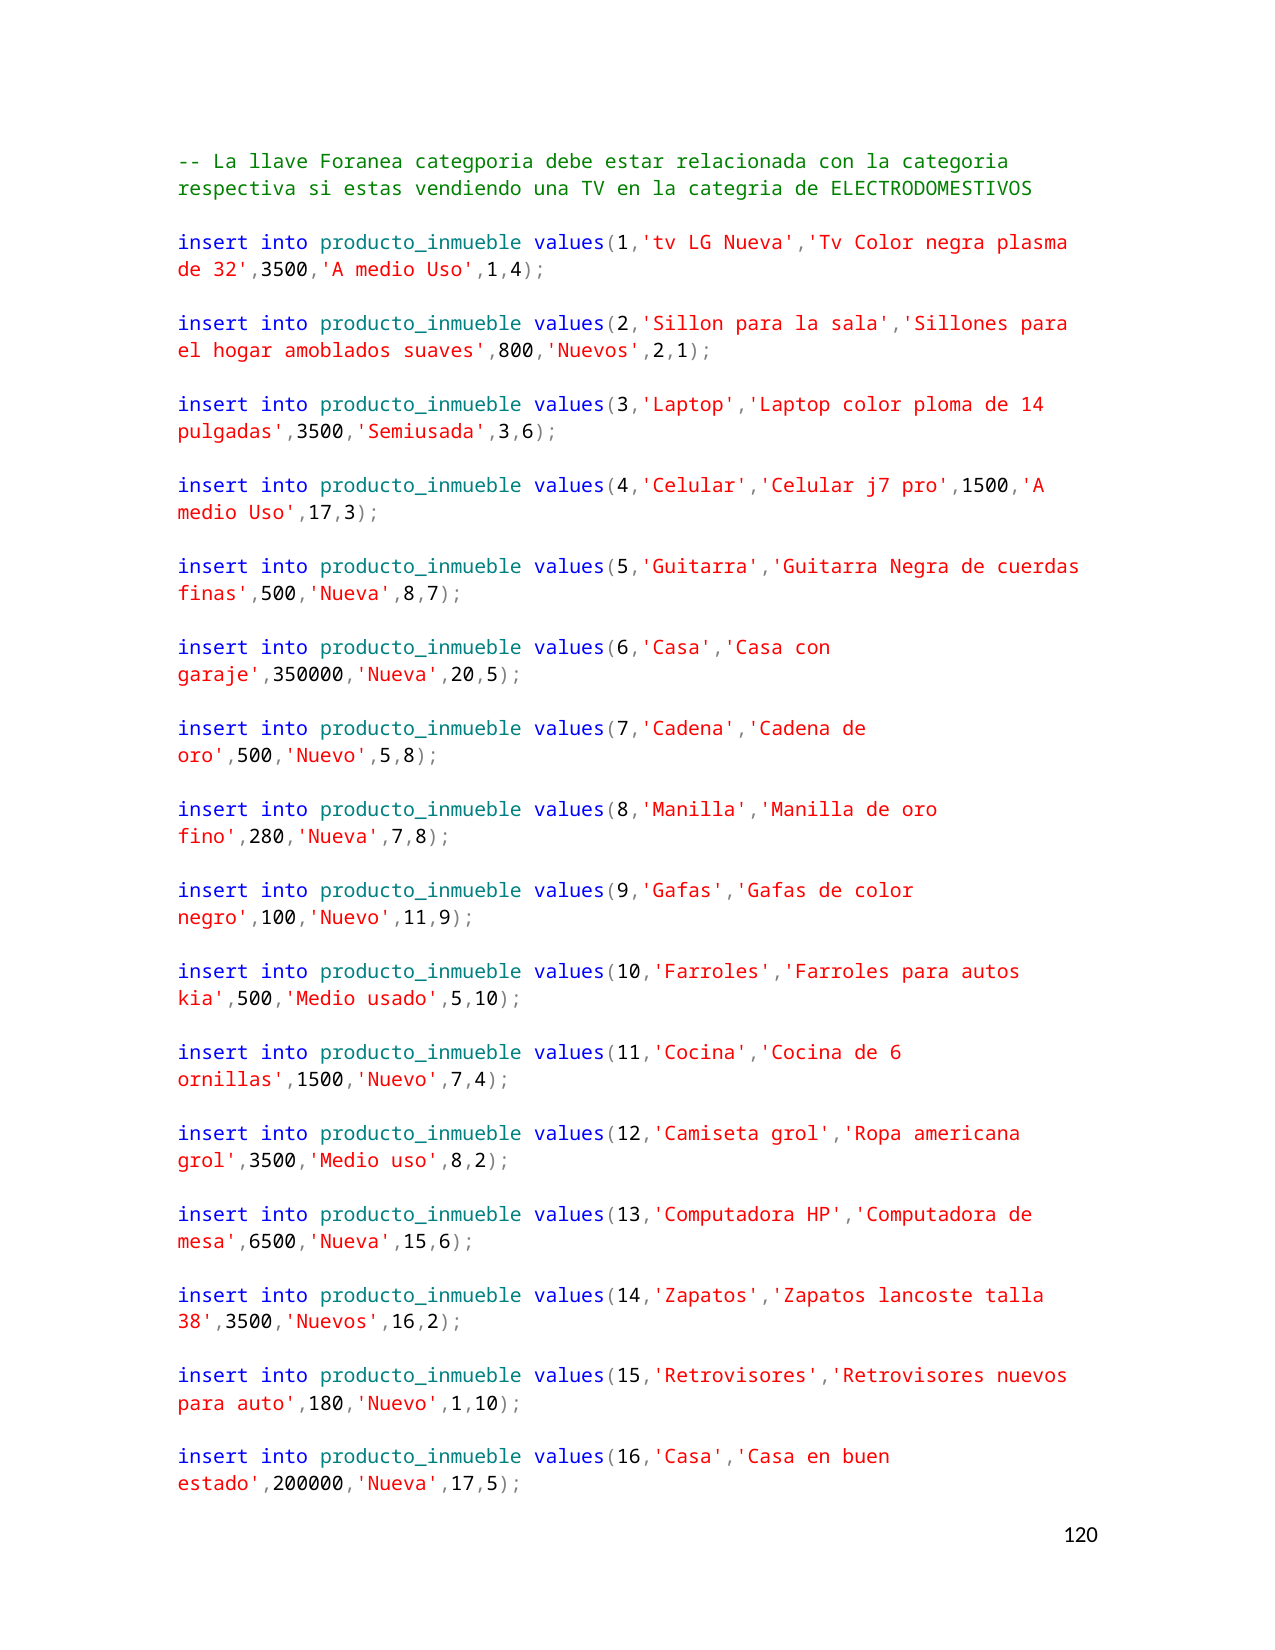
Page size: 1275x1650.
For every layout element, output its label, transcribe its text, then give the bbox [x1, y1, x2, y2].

text insert into producto_inmueble values(16,'Casa','Casa en buen estado',200000,'Nueva',17,5); [177, 1443, 1098, 1497]
text insert into producto_inmueble values(2,'Sillon para la sala','Sillones para el hogar amoblados suaves',800,'Nuevos',2,1); [177, 309, 1098, 363]
text -- La llave Foranea categporia debe estar relacionada con la categoria respectiva si estas vendiendo una TV en la categria de ELECTRODOMESTIVOS [177, 148, 1098, 202]
text insert into producto_inmueble values(8,'Manilla','Manilla de oro fino',280,'Nueva',7,8); [177, 795, 1098, 849]
text insert into producto_inmueble values(9,'Gafas','Gafas de color negro',100,'Nuevo',11,9); [177, 876, 1098, 930]
text insert into producto_inmueble values(6,'Casa','Casa con garaje',350000,'Nueva',20,5); [177, 633, 1098, 687]
text insert into producto_inmueble values(7,'Cadena','Cadena de oro',500,'Nuevo',5,8); [177, 714, 1098, 768]
text insert into producto_inmueble values(11,'Cocina','Cocina de 6 ornillas',1500,'Nuevo',7,4); [177, 1038, 1098, 1092]
text insert into producto_inmueble values(12,'Camiseta grol','Ropa americana grol',3500,'Medio uso',8,2); [177, 1119, 1098, 1173]
text insert into producto_inmueble values(14,'Zapatos','Zapatos lancoste talla 38',3500,'Nuevos',16,2); [177, 1281, 1098, 1335]
text insert into producto_inmueble values(1,'tv LG Nueva','Tv Color negra plasma de 32',3500,'A medio Uso',1,4); [177, 229, 1098, 283]
text insert into producto_inmueble values(15,'Retrovisores','Retrovisores nuevos para auto',180,'Nuevo',1,10); [177, 1362, 1098, 1416]
text insert into producto_inmueble values(10,'Farroles','Farroles para autos kia',500,'Medio usado',5,10); [177, 957, 1098, 1011]
text insert into producto_inmueble values(3,'Laptop','Laptop color ploma de 14 pulgadas',3500,'Semiusada',3,6); [177, 391, 1098, 444]
text insert into producto_inmueble values(5,'Guitarra','Guitarra Negra de cuerdas finas',500,'Nueva',8,7); [177, 552, 1098, 606]
text insert into producto_inmueble values(4,'Celular','Celular j7 pro',1500,'A medio Uso',17,3); [177, 471, 1098, 525]
text insert into producto_inmueble values(13,'Computadora HP','Computadora de mesa',6500,'Nueva',15,6); [177, 1200, 1098, 1254]
